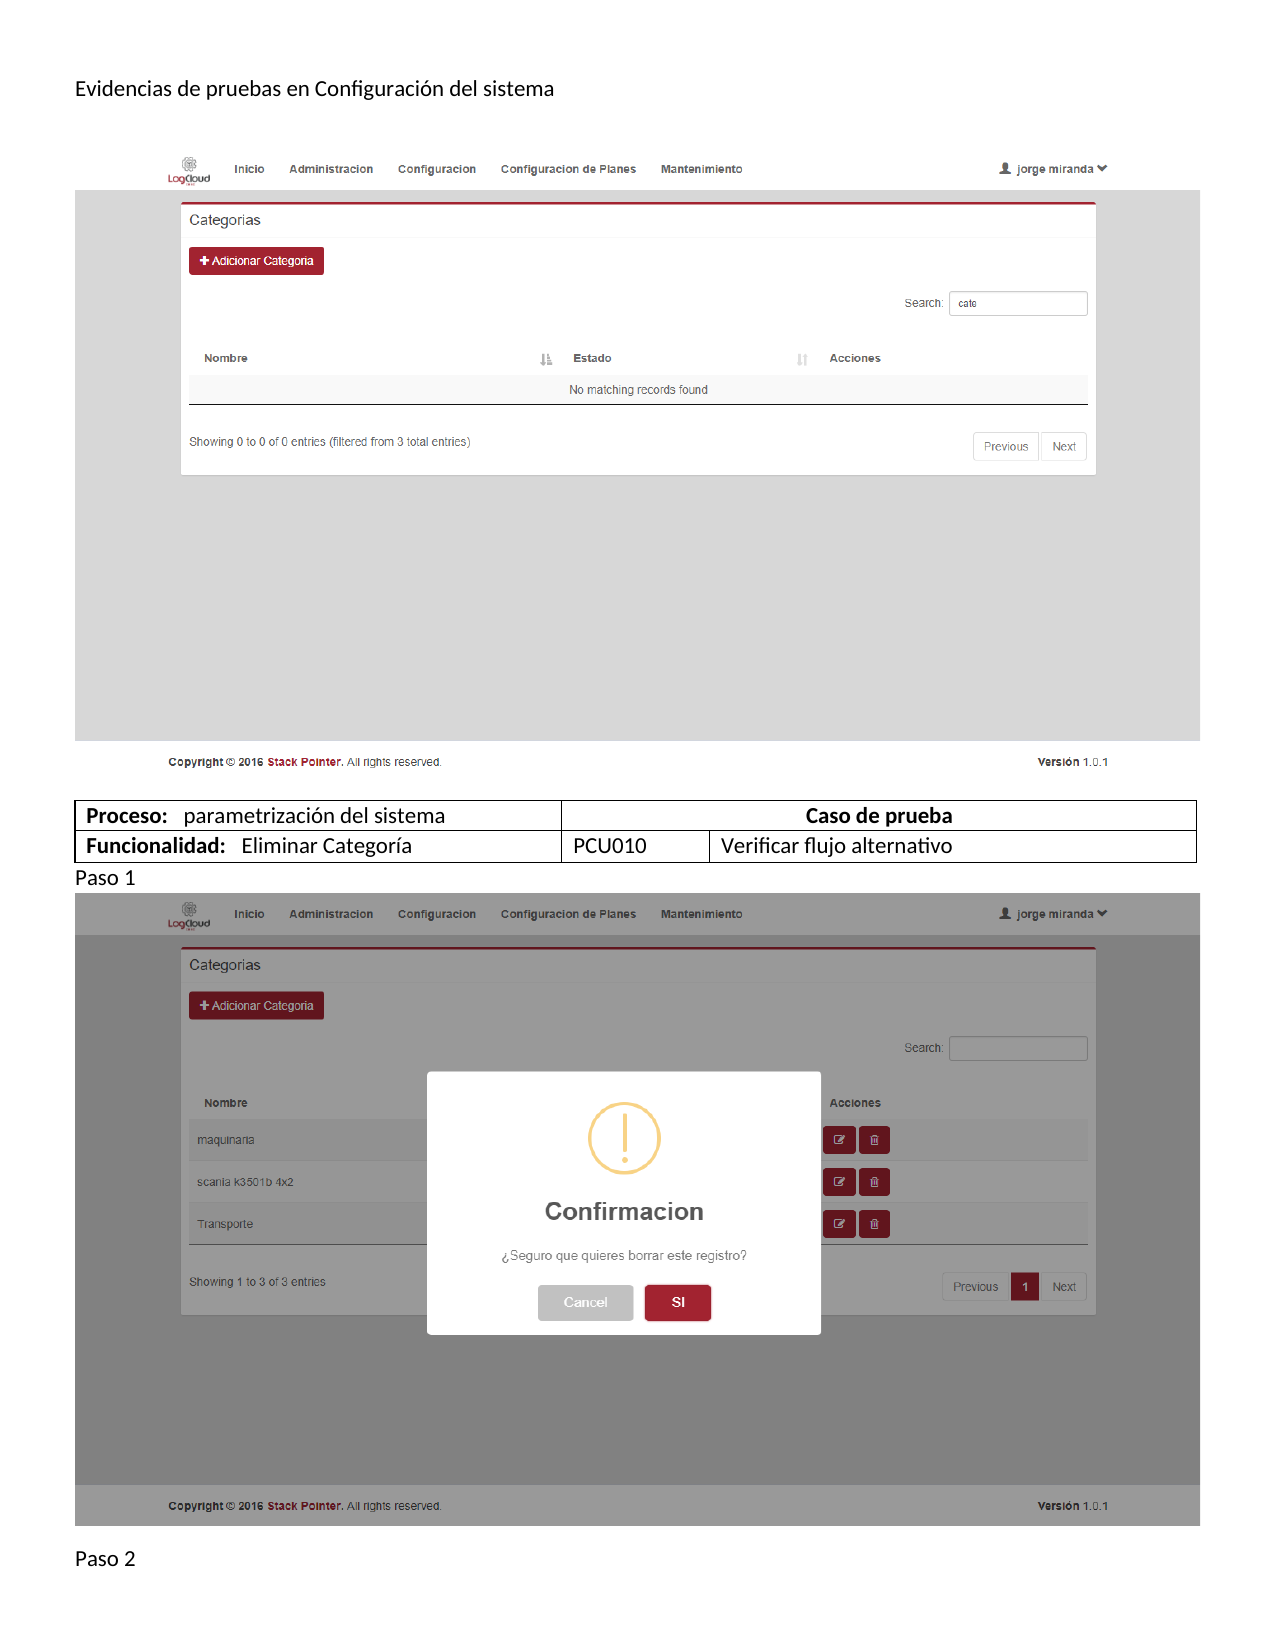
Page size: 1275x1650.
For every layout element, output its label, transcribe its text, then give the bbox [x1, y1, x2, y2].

table_cell PCU010 [562, 831, 709, 862]
table_cell Funcionalidad: Eliminar Categoría [76, 831, 561, 862]
table_header Caso de prueba [562, 801, 1196, 830]
table_cell Verificar flujo alternativo [710, 831, 1196, 862]
table_header Proceso: parametrización del sistema [76, 801, 561, 830]
picture [75, 148, 1200, 782]
picture [75, 893, 1200, 1526]
text Paso 1 [75, 863, 1200, 893]
text Paso 2 [75, 1544, 1200, 1573]
